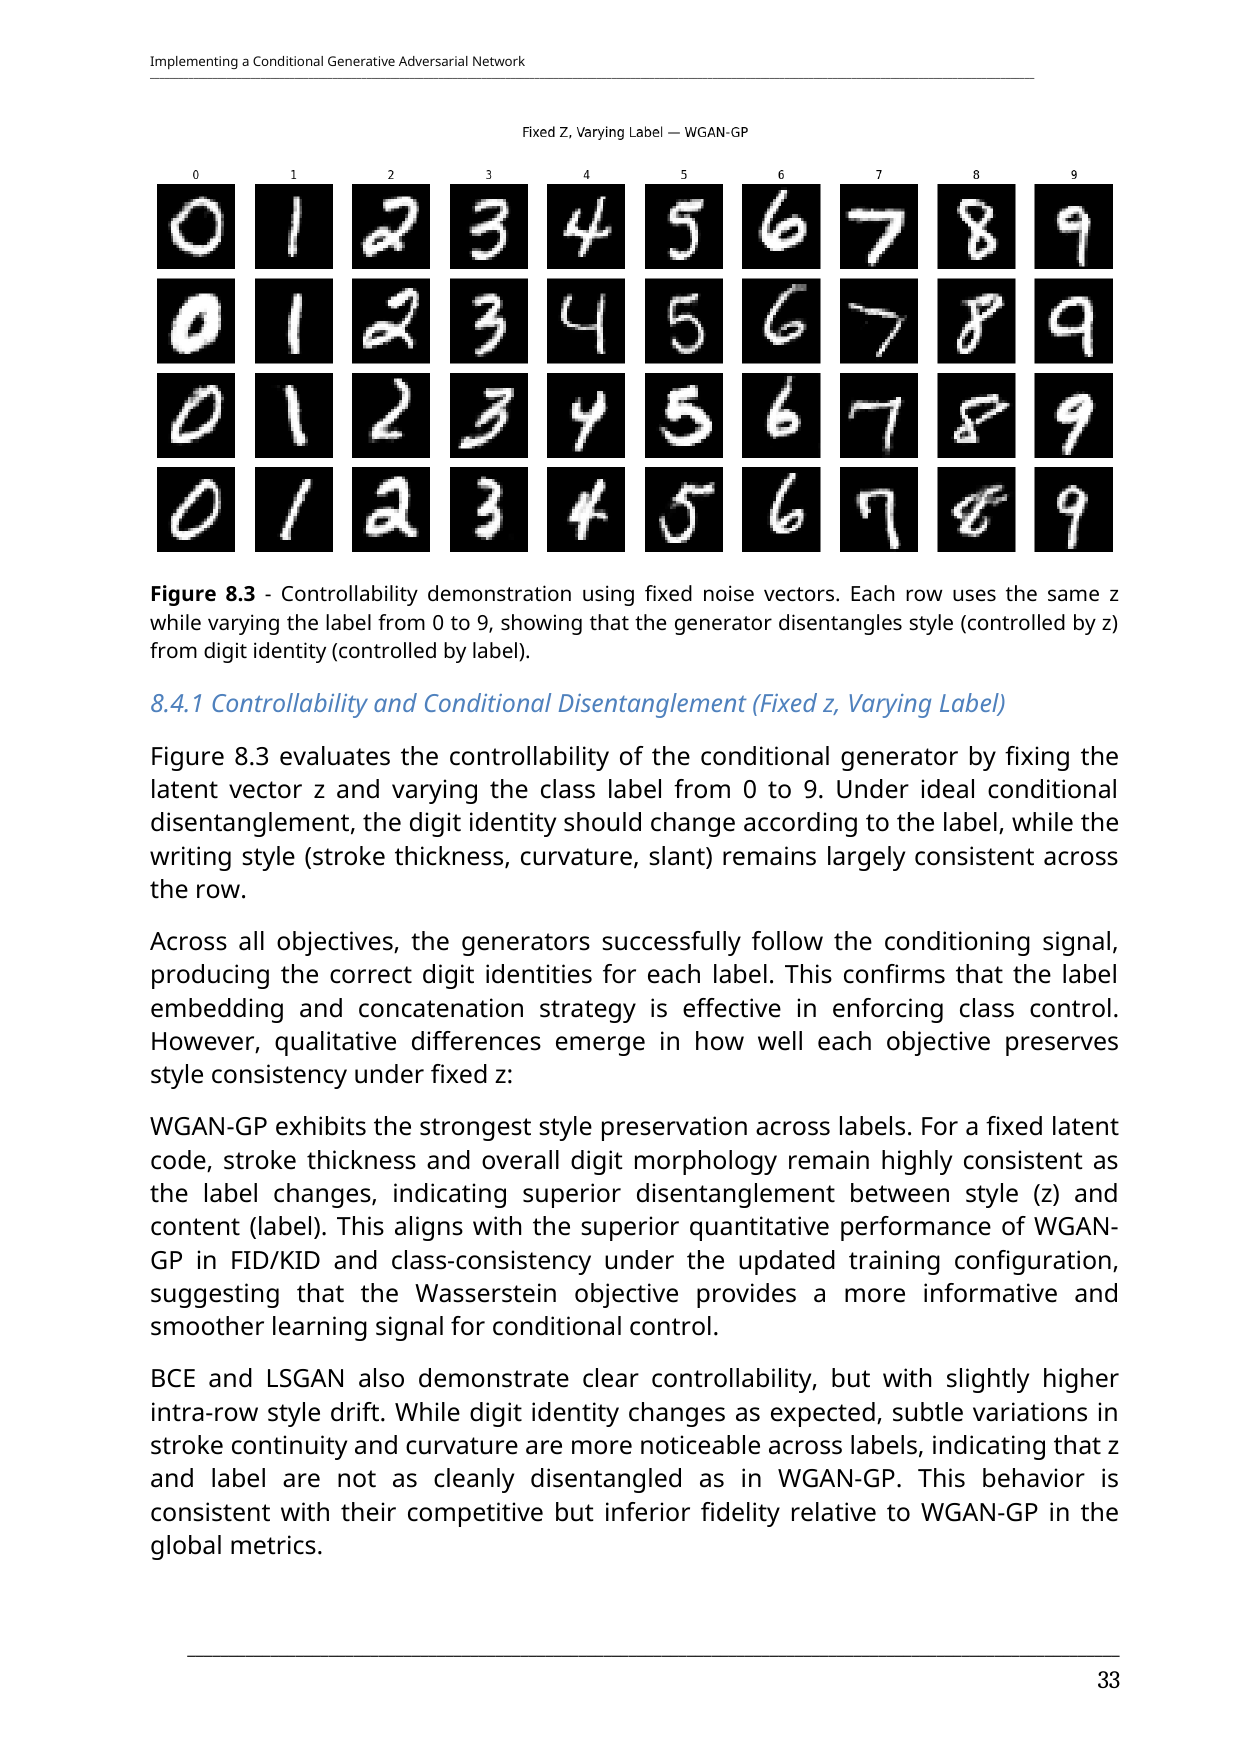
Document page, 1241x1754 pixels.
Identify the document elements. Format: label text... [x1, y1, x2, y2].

text Figure 8.3 evaluates the controllability of the conditional generator by fixing the latent vector z and varying the class label from 0 to 9. Under ideal conditional disentanglement, the digit identity should change according to the label, while the writing style (stroke thickness, curvature, slant) remains largely consistent across the row. [150, 738, 1120, 905]
text Across all objectives, the generators successfully follow the conditioning signal, producing the correct digit identities for each label. This confirms that the label embedding and concatenation strategy is effective in enforcing class control. However, qualitative differences emerge in how well each objective preserves style consistency under fixed z: [150, 924, 1120, 1090]
subtitle 8.4.1 Controllability and Conditional Disentanglement (Fixed z, Varying Label) [150, 685, 1120, 719]
text BCE and LSGAN also demonstrate clear controllability, but with slightly higher intra-row style drift. While digit identity changes as expected, subtle variations in stroke continuity and curvature are more noticeable across labels, indicating that z and label are not as cleanly disentangled as in WGAN-GP. This behavior is consistent with their competitive but inferior fidelity relative to WGAN-GP in the global metrics. [150, 1361, 1120, 1561]
text Figure 8.3 - Controllability demonstration using fixed noise vectors. Each row uses the same z while varying the label from 0 to 9, showing that the generator disentangles style (controlled by z) from digit identity (controlled by label). [150, 579, 1120, 664]
picture [150, 120, 1119, 559]
text WGAN-GP exhibits the strongest style preservation across labels. For a fixed latent code, stroke thickness and overall digit morphology remain highly consistent as the label changes, indicating superior disentanglement between style (z) and content (label). This aligns with the superior quantitative performance of WGAN-GP in FID/KID and class-consistency under the updated training configuration, suggesting that the Wasserstein objective provides a more informative and smoother learning signal for conditional control. [150, 1109, 1120, 1342]
